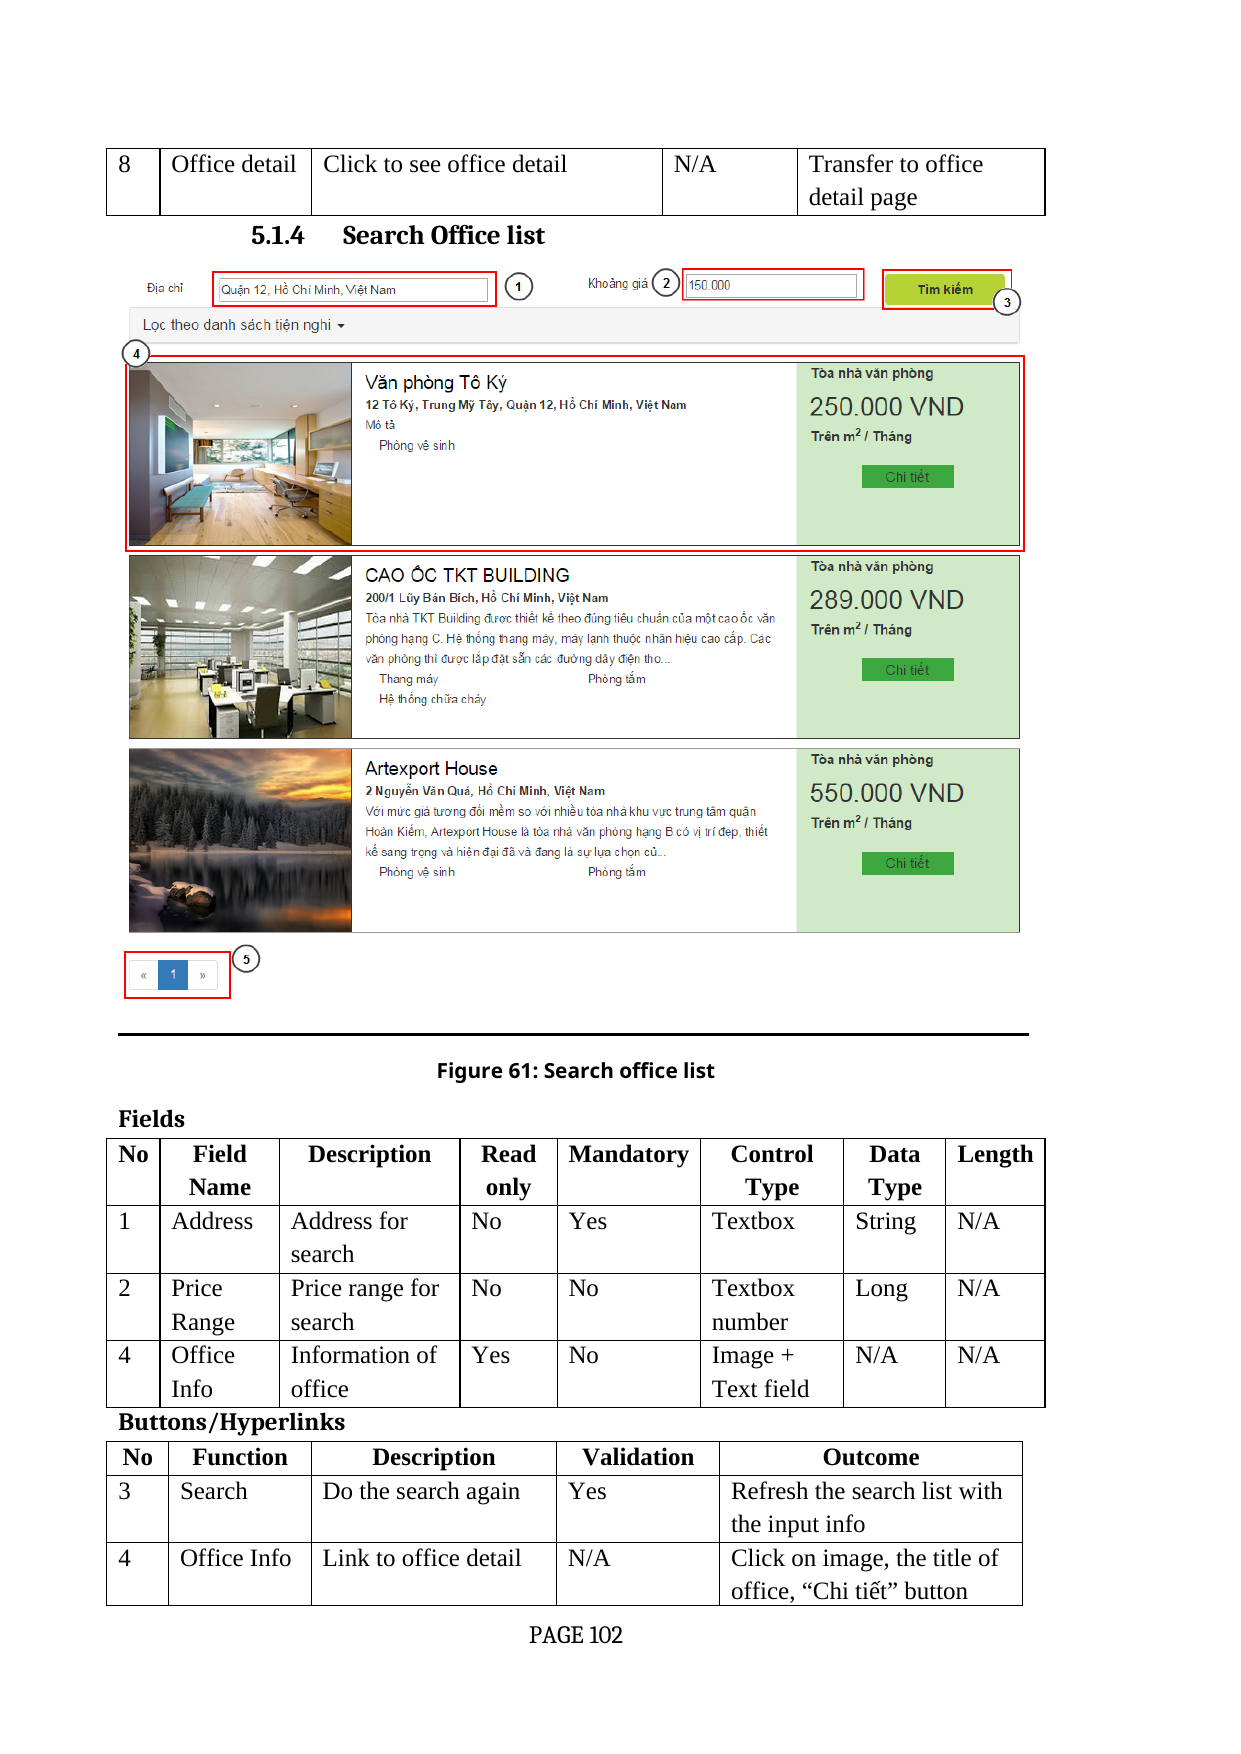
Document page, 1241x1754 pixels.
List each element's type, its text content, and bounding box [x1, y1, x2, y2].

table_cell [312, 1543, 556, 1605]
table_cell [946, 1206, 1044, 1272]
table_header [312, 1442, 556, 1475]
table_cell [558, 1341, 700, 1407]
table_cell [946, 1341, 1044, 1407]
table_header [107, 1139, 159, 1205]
picture [118, 255, 1034, 1036]
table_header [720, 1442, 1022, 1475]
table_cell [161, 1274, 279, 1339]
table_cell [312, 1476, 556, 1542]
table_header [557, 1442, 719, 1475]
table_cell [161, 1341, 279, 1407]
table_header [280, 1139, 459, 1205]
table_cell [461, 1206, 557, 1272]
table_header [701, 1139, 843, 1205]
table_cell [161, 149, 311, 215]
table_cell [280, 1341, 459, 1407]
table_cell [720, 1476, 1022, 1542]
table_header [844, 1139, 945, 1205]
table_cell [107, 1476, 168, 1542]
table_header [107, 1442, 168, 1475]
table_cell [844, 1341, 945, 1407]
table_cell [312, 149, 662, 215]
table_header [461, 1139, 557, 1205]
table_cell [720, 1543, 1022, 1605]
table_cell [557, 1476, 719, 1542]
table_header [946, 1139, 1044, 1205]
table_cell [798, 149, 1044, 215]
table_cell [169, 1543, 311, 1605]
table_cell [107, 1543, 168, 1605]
text Buttons/Hyperlinks [118, 1408, 1033, 1436]
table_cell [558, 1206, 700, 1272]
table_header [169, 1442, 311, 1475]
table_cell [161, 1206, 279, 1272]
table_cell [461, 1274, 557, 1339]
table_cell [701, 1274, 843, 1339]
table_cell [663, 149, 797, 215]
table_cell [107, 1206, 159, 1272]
subtitle Search Office list [251, 220, 1033, 251]
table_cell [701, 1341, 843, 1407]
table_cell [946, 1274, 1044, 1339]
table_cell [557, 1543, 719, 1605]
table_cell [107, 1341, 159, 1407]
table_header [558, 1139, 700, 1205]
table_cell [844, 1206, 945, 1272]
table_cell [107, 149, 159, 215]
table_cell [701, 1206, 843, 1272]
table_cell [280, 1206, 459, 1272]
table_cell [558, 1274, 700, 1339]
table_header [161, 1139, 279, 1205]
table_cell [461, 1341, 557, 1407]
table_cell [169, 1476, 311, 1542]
text Fields [118, 1105, 1033, 1134]
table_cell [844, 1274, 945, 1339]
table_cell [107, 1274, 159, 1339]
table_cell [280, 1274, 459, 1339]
